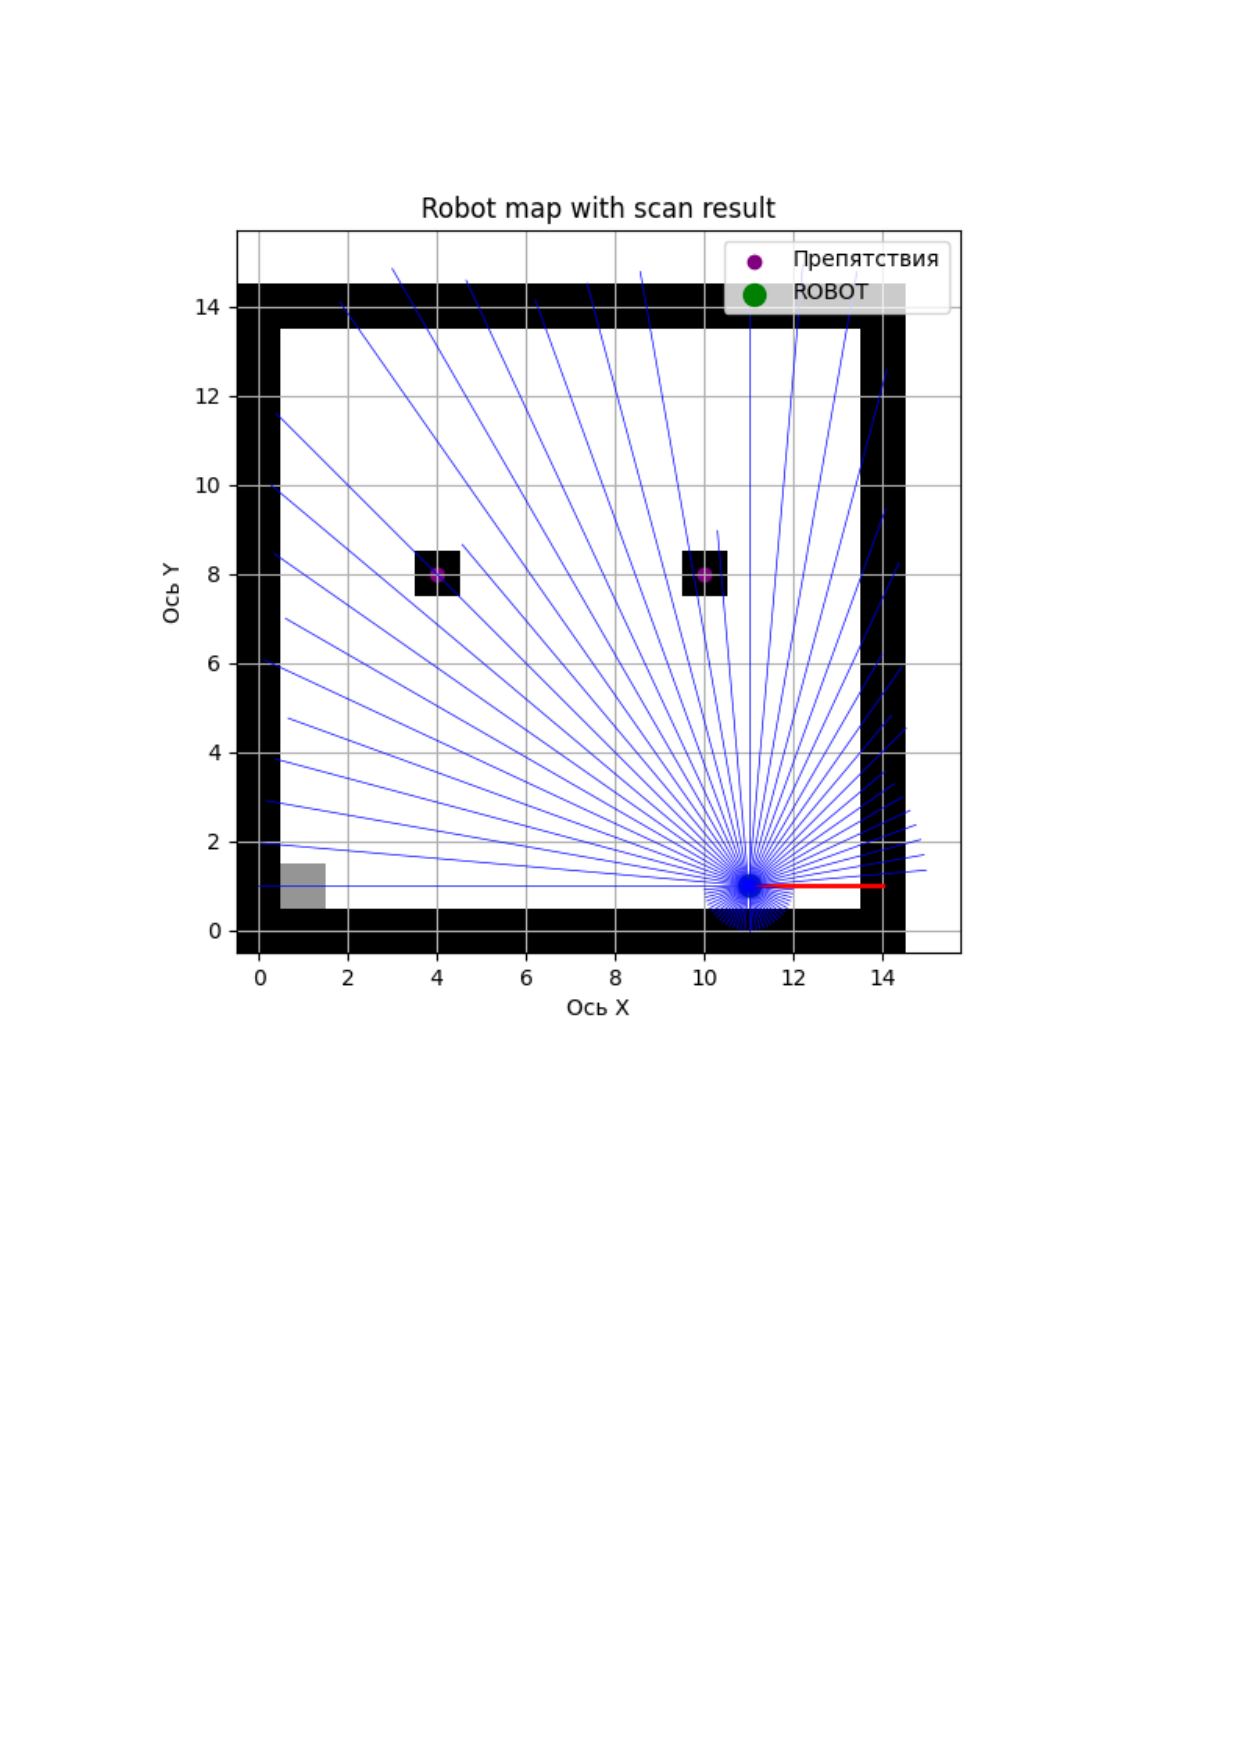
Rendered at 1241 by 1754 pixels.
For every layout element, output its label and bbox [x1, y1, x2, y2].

picture [118, 118, 1056, 1056]
